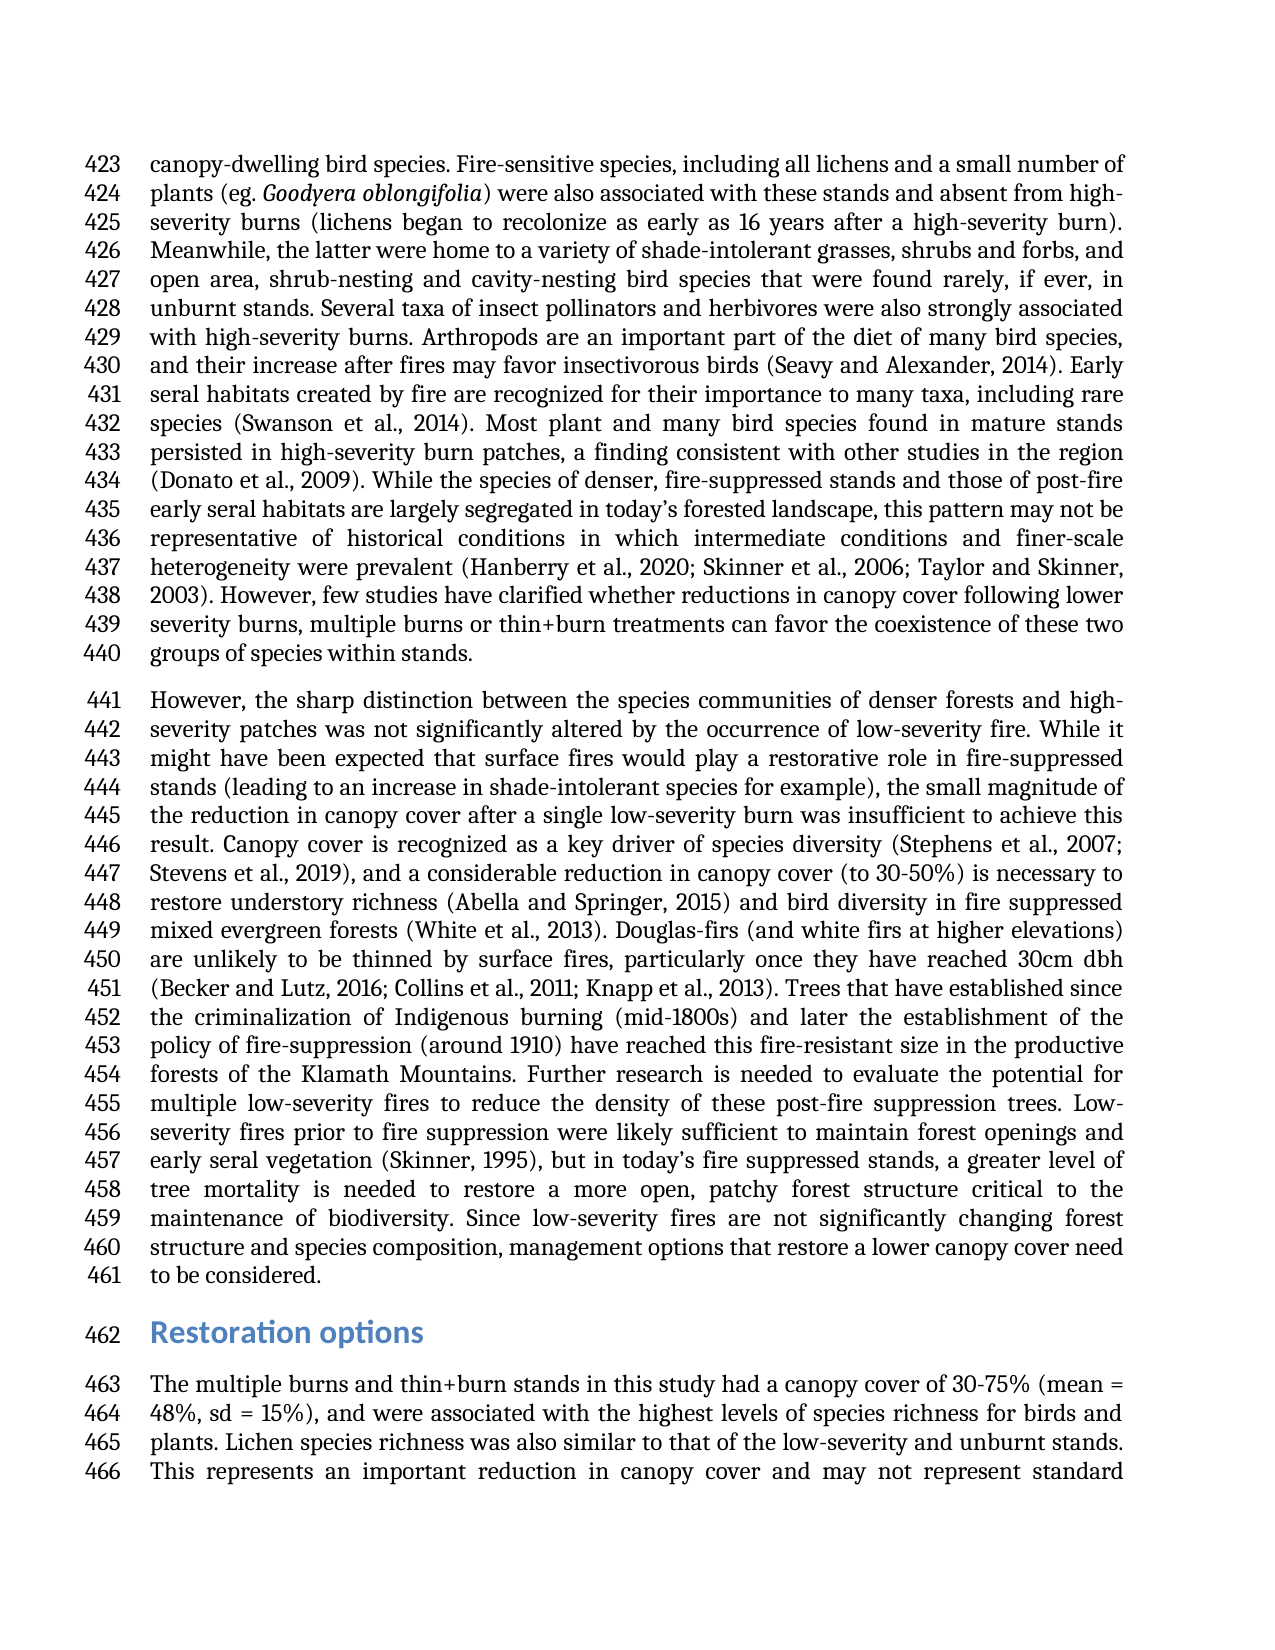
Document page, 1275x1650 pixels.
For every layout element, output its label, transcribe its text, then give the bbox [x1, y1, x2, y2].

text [150, 1370, 1125, 1485]
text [150, 150, 1125, 667]
subtitle Restoration options [150, 1311, 1125, 1352]
text However, the sharp distinction between the species communities of denser forests and high-severity patches was not significantly altered by the occurrence of low-severity fire. While it might have been expected that surface fires would play a restorative role in fire-suppressed stands (leading to an increase in shade-intolerant species for example), the small magnitude of the reduction in canopy cover after a single low-severity burn was insufficient to achieve this result. Canopy cover is recognized as a key driver of species diversity (Stephens et al., 2007; Stevens et al., 2019), and a considerable reduction in canopy cover (to 30-50%) is necessary to restore understory richness (Abella and Springer, 2015) and bird diversity in fire suppressed mixed evergreen forests (White et al., 2013). Douglas-firs (and white firs at higher elevations) are unlikely to be thinned by surface fires, particularly once they have reached 30cm dbh (Becker and Lutz, 2016; Collins et al., 2011; Knapp et al., 2013). Trees that have established since the criminalization of Indigenous burning (mid-1800s) and later the establishment of the policy of fire-suppression (around 1910) have reached this fire-resistant size in the productive forests of the Klamath Mountains. Further research is needed to evaluate the potential for multiple low-severity fires to reduce the density of these post-fire suppression trees. Low-severity fires prior to fire suppression were likely sufficient to maintain forest openings and early seral vegetation (Skinner, 1995), but in today’s fire suppressed stands, a greater level of tree mortality is needed to restore a more open, patchy forest structure critical to the maintenance of biodiversity. Since low-severity fires are not significantly changing forest structure and species composition, management options that restore a lower canopy cover need to be considered. [150, 686, 1125, 1290]
